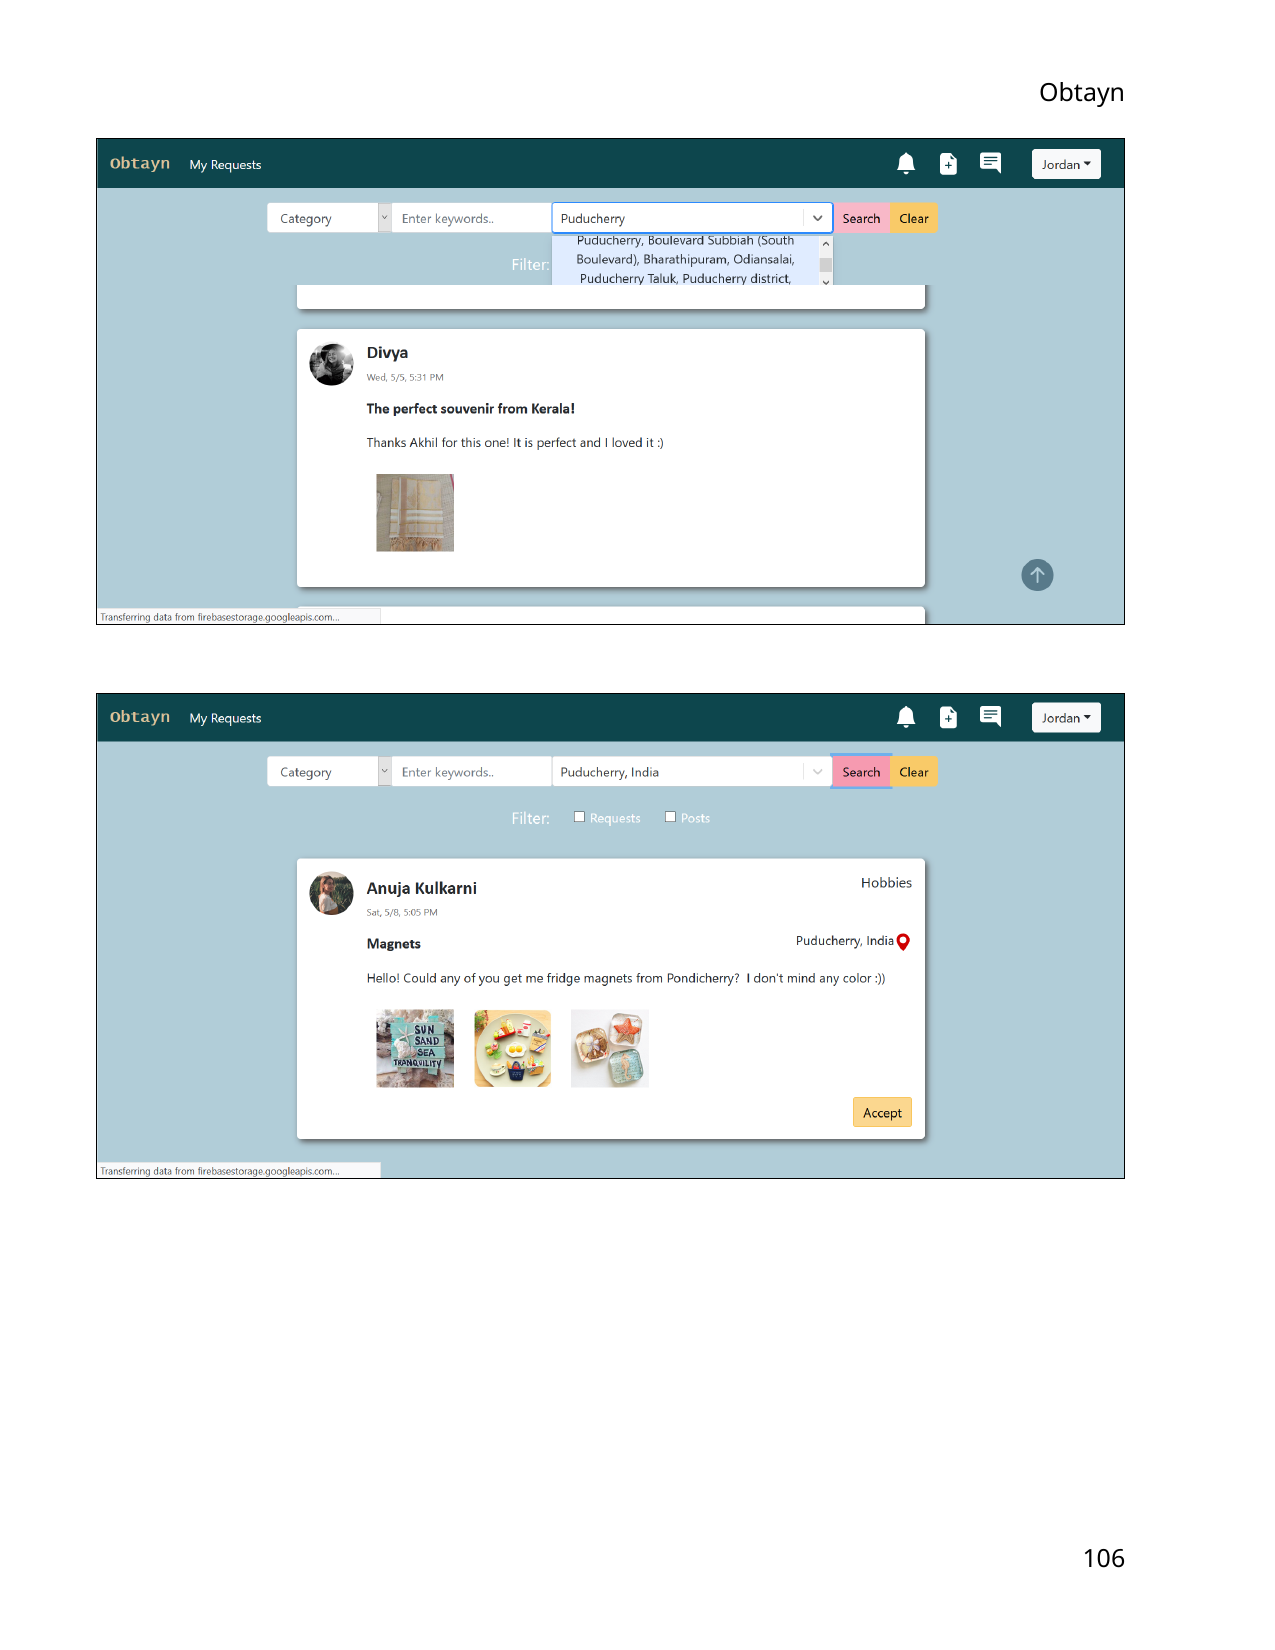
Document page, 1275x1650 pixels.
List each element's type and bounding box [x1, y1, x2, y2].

picture [97, 694, 1124, 1178]
picture [97, 139, 1124, 624]
